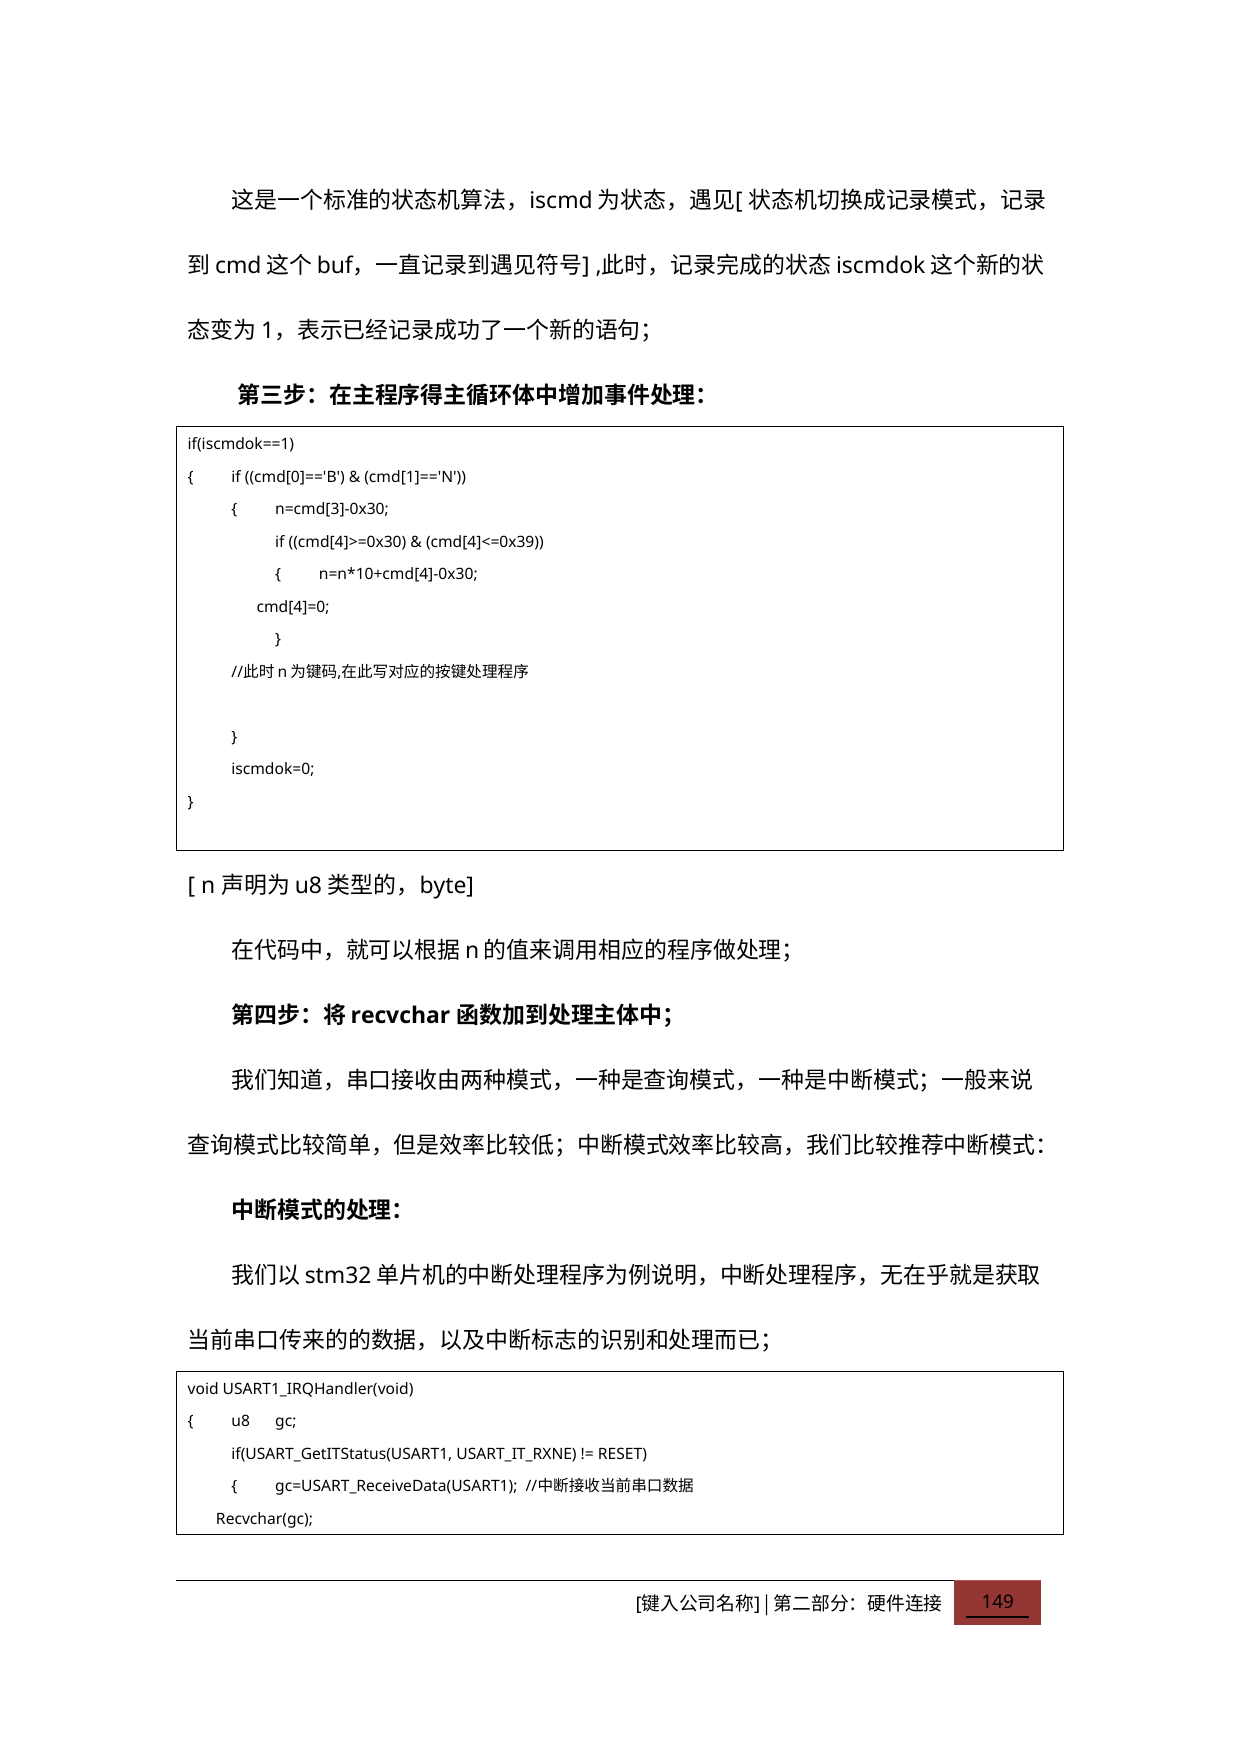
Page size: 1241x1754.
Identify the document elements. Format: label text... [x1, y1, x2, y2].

text 这是一个标准的状态机算法，iscmd为状态，遇见[ 状态机切换成记录模式，记录到cmd这个buf，一直记录到遇见符号] ,此时，记录完成的状态 iscmdok这个新的状态变为1，表示已经记录成功了一个新的语句； [187, 166, 1053, 361]
text 第三步：在主程序得主循环体中增加事件处理： [187, 361, 1053, 426]
text 我们以stm32单片机的中断处理程序为例说明，中断处理程序，无在乎就是获取当前串口传来的的数据，以及中断标志的识别和处理而已； [187, 1241, 1053, 1371]
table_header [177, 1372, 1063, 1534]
text [ n 声明为u8 类型的，byte] [187, 851, 1053, 916]
text 我们知道，串口接收由两种模式，一种是查询模式，一种是中断模式；一般来说查询模式比较简单，但是效率比较低；中断模式效率比较高，我们比较推荐中断模式： [187, 1046, 1053, 1176]
text 第四步：将recvchar 函数加到处理主体中； [187, 981, 1053, 1046]
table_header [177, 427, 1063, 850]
text 在代码中，就可以根据n的值来调用相应的程序做处理； [187, 916, 1053, 981]
text 中断模式的处理： [187, 1176, 1053, 1241]
